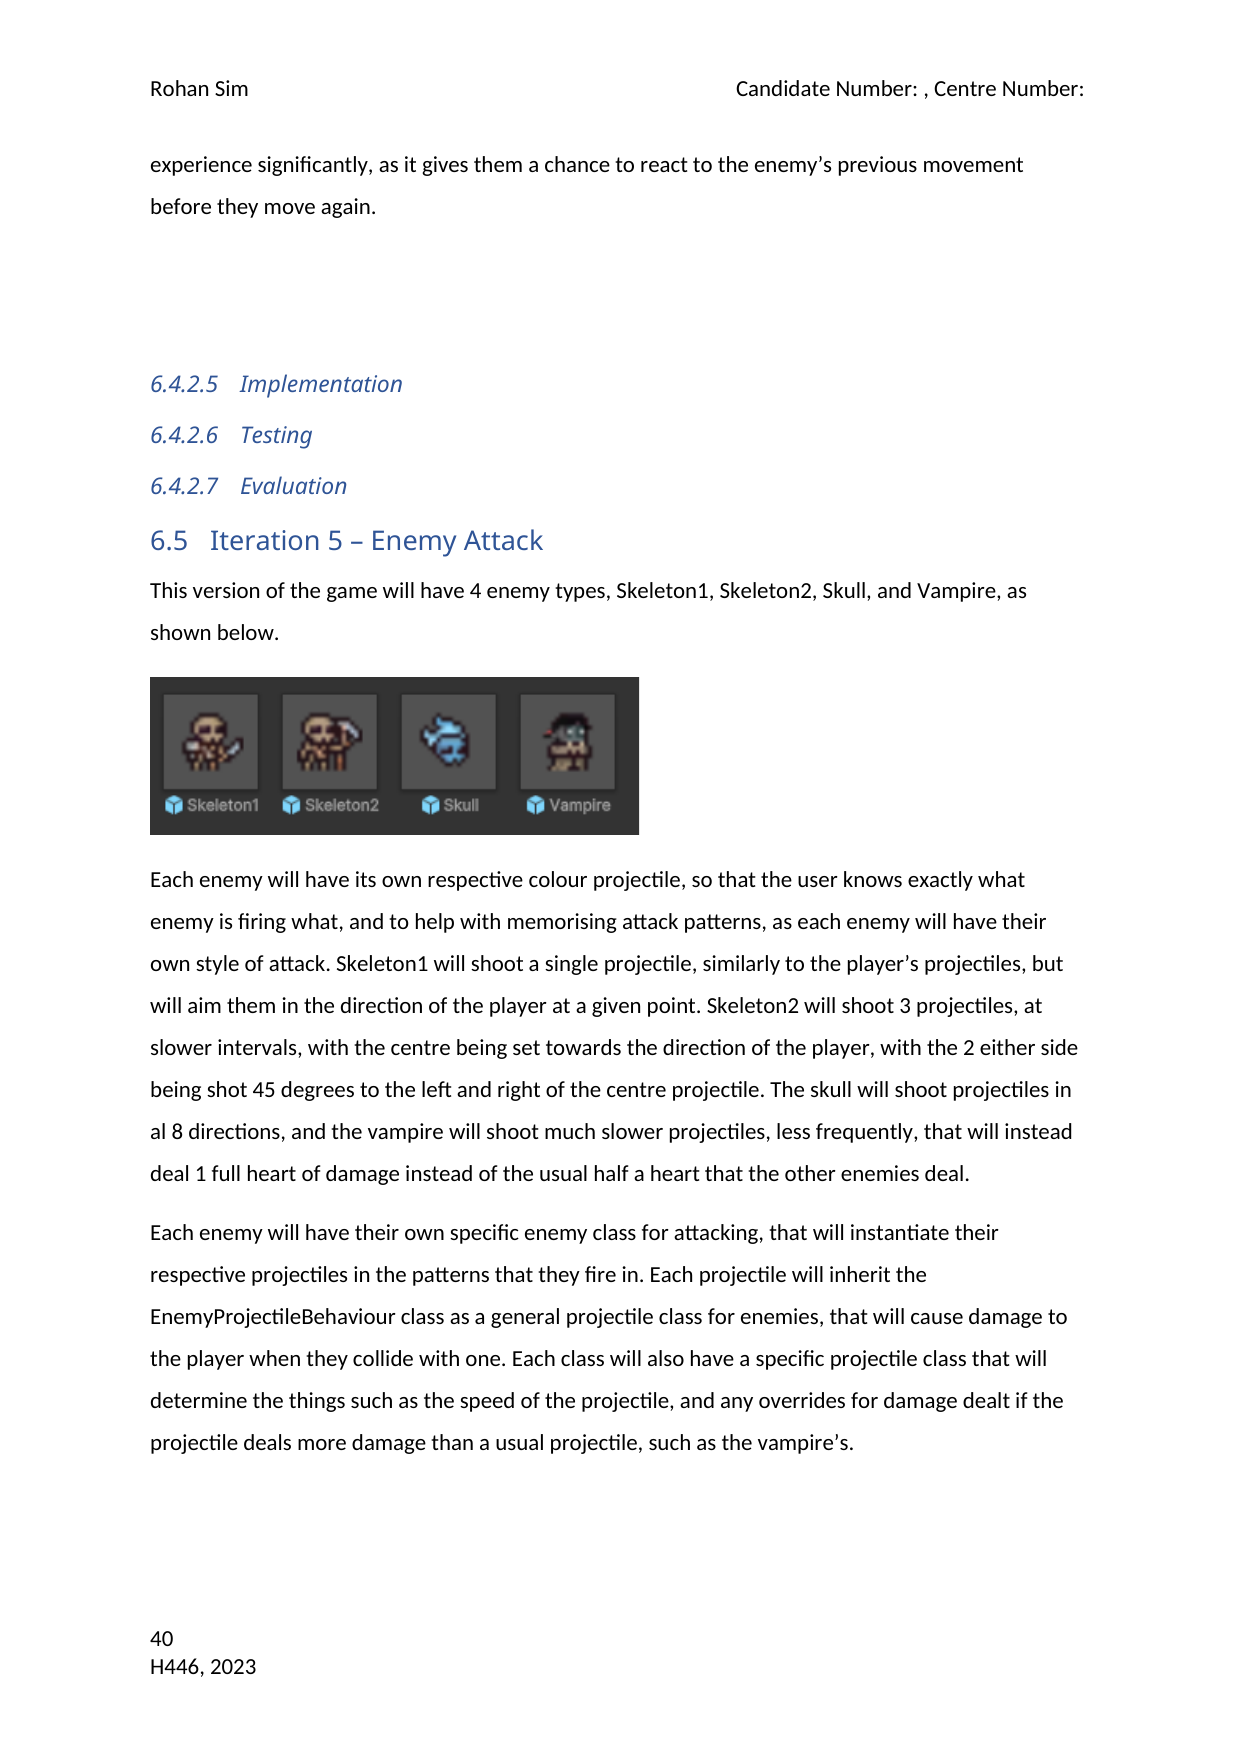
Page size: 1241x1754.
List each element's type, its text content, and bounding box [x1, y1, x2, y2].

picture [150, 677, 640, 835]
text This version of the game will have 4 enemy types, Skeleton1, Skeleton2, Skull, and Vampire, as shown below. [150, 576, 1090, 646]
subtitle Testing [150, 419, 1090, 450]
subtitle Iteration 5 – Enemy Attack [150, 521, 1090, 558]
text Each enemy will have its own respective colour projectile, so that the user knows exactly what enemy is firing what, and to help with memorising attack patterns, as each enemy will have their own style of attack. Skeleton1 will shoot a single projectile, similarly to the player’s projectiles, but will aim them in the direction of the player at a given point. Skeleton2 will shoot 3 projectiles, at slower intervals, with the centre being set towards the direction of the player, with the 2 either side being shot 45 degrees to the left and right of the centre projectile. The skull will shoot projectiles in al 8 directions, and the vampire will shoot much slower projectiles, less frequently, that will instead deal 1 full heart of damage instead of the usual half a heart that the other enemies deal. [150, 865, 1090, 1187]
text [150, 150, 1090, 220]
subtitle Evaluation [150, 470, 1090, 501]
subtitle Implementation [150, 368, 1090, 399]
text Each enemy will have their own specific enemy class for attacking, that will instantiate their respective projectiles in the patterns that they fire in. Each projectile will inherit the EnemyProjectileBehaviour class as a general projectile class for enemies, that will cause damage to the player when they collide with one. Each class will also have a specific projectile class that will determine the things such as the speed of the projectile, and any overrides for damage dealt if the projectile deals more damage than a usual projectile, such as the vampire’s. [150, 1218, 1090, 1456]
